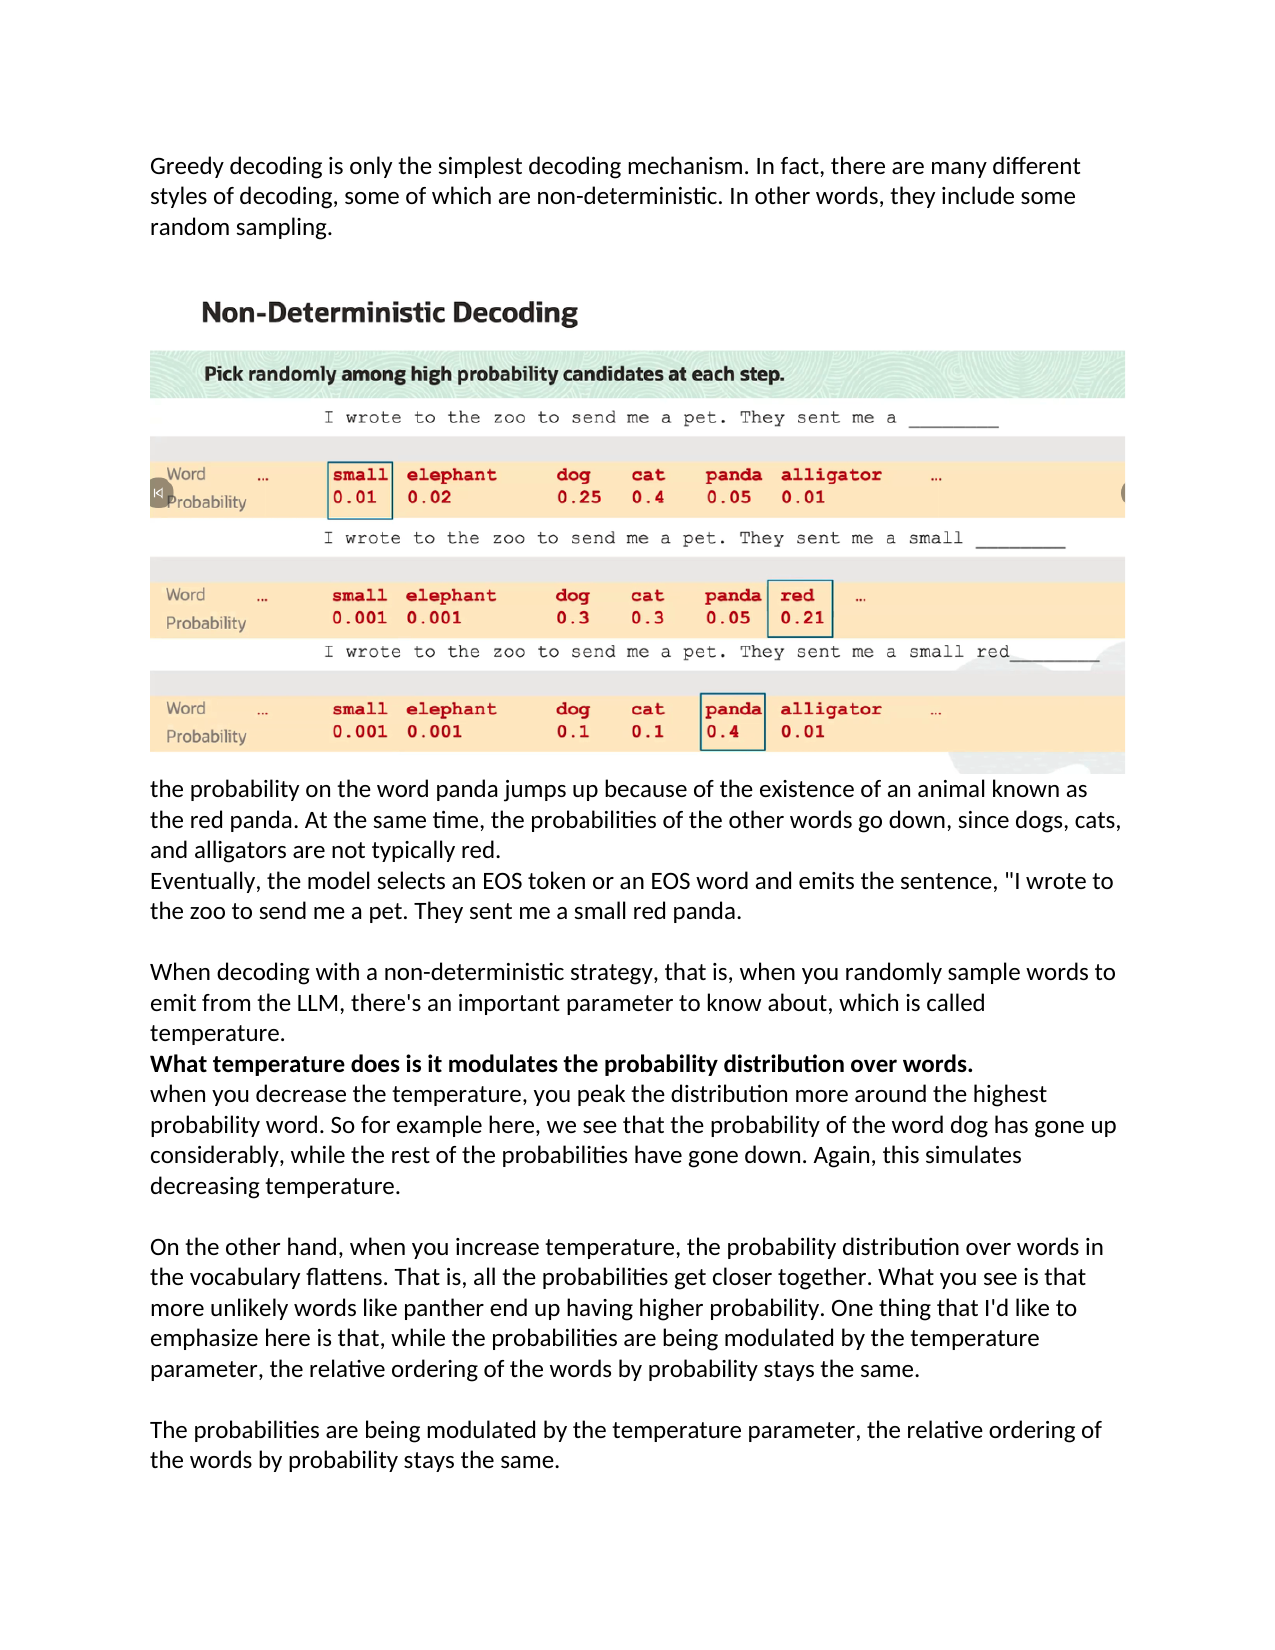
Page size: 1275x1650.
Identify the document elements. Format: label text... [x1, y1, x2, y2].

text What temperature does is it modulates the probability distribution over words. [150, 1048, 1125, 1078]
text Greedy decoding is only the simplest decoding mechanism. In fact, there are many different styles of decoding, some of which are non-deterministic. In other words, they include some random sampling. [150, 150, 1125, 242]
text The probabilities are being modulated by the temperature parameter, the relative ordering of the words by probability stays the same. [150, 1414, 1125, 1475]
text Eventually, the model selects an EOS token or an EOS word and emits the sentence, "I wrote to the zoo to send me a pet. They sent me a small red panda. [150, 865, 1125, 926]
text the probability on the word panda jumps up because of the existence of an animal known as the red panda. At the same time, the probabilities of the other words go down, since dogs, cats, and alligators are not typically red. [150, 774, 1125, 865]
picture [150, 272, 1125, 774]
text When decoding with a non-deterministic strategy, that is, when you randomly sample words to emit from the LLM, there's an important parameter to know about, which is called temperature. [150, 956, 1125, 1048]
text when you decrease the temperature, you peak the distribution more around the highest probability word. So for example here, we see that the probability of the word dog has gone up considerably, while the rest of the probabilities have gone down. Again, this simulates decreasing temperature. [150, 1078, 1125, 1201]
text On the other hand, when you increase temperature, the probability distribution over words in the vocabulary flattens. That is, all the probabilities get closer together. What you see is that more unlikely words like panther end up having higher probability. One thing that I'd like to emphasize here is that, while the probabilities are being modulated by the temperature parameter, the relative ordering of the words by probability stays the same. [150, 1231, 1125, 1384]
